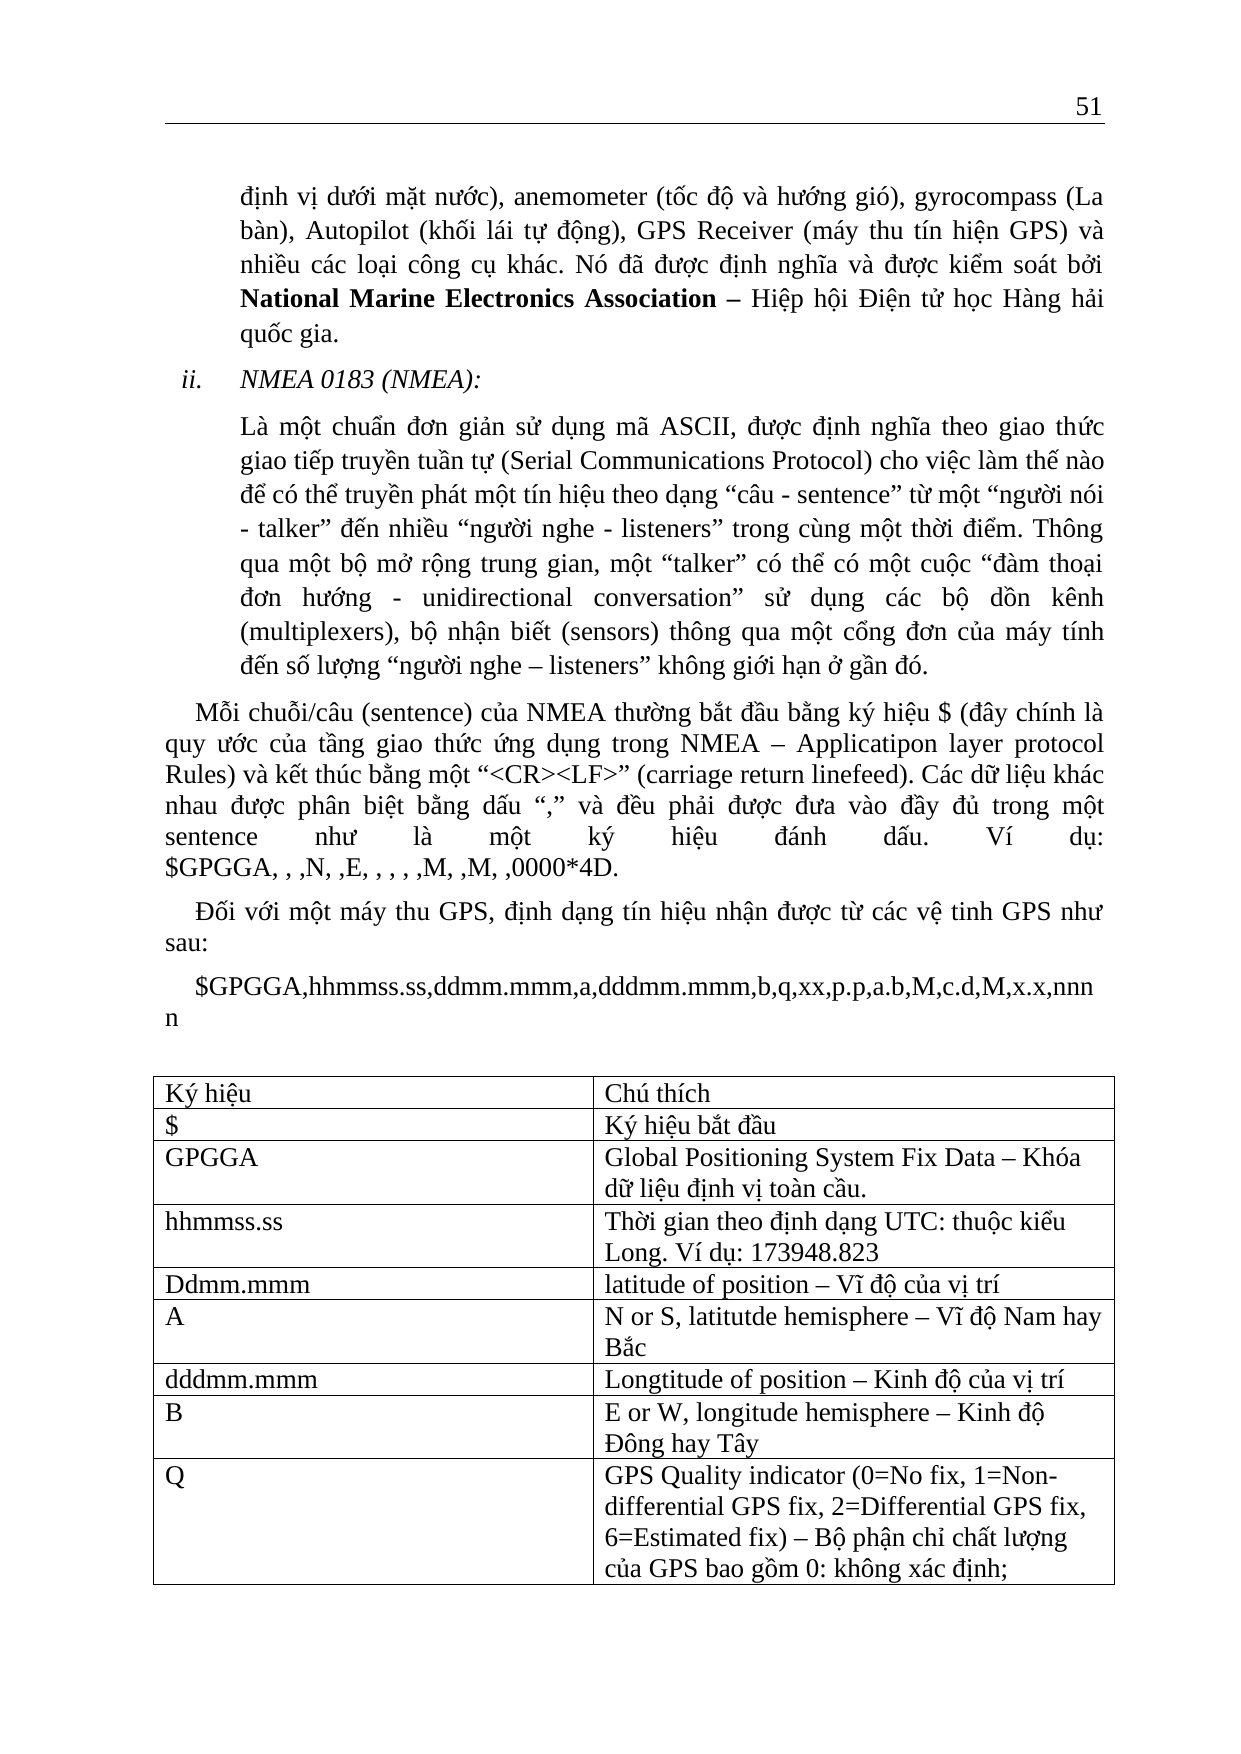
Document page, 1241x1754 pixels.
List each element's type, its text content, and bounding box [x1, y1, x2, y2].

text $GPGGA,hhmmss.ss,ddmm.mmm,a,dddmm.mmm,b,q,xx,p.p,a.b,M,c.d,M,x.x,nnnn [165, 970, 1105, 1032]
table_cell GPGGA [154, 1141, 593, 1204]
table_cell $ [154, 1109, 593, 1140]
text Mỗi chuỗi/câu (sentence) của NMEA thường bắt đầu bằng ký hiệu $ (đây chính là quy ước của tầng giao thức ứng dụng trong NMEA – Applicatipon layer protocol Rules) và kết thúc bằng một “<CR><LF>” (carriage return linefeed). Các dữ liệu khác nhau được phân biệt bằng dấu “,” và đều phải được đưa vào đầy đủ trong một sentence như là một ký hiệu đánh dấu. Ví dụ: $GPGGA, , ,N, ,E, , , , ,M, ,M, ,0000*4D. [165, 696, 1105, 883]
table_cell Q [154, 1459, 593, 1584]
table_cell Ddmm.mmm [154, 1268, 593, 1299]
table_cell Ký hiệu bắt đầu [594, 1109, 1114, 1140]
table_header Chú thích [594, 1077, 1114, 1108]
text Đối với một máy thu GPS, định dạng tín hiệu nhận được từ các vệ tinh GPS như sau: [165, 895, 1105, 957]
table_cell N or S, latitutde hemisphere – Vĩ độ Nam hay Bắc [594, 1300, 1114, 1362]
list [240, 180, 1105, 348]
table_cell latitude of position – Vĩ độ của vị trí [594, 1268, 1114, 1299]
table_cell E or W, longitude hemisphere – Kinh độ Đông hay Tây [594, 1396, 1114, 1458]
list Là một chuẩn đơn giản sử dụng mã ASCII, được định nghĩa theo giao thức giao tiếp truyền tuần tự (Serial Communications Protocol) cho việc làm thế nào để có thể truyền phát một tín hiệu theo dạng “câu - sentence” từ một “người nói - talker” đến nhiều “người nghe - listeners” trong cùng một thời điểm. Thông qua một bộ mở rộng trung gian, một “talker” có thể có một cuộc “đàm thoại đơn hướng - unidirectional conversation” sử dụng các bộ dồn kênh (multiplexers), bộ nhận biết (sensors) thông qua một cổng đơn của máy tính đến số lượng “người nghe – listeners” không giới hạn ở gần đó. [240, 410, 1105, 680]
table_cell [594, 1459, 1114, 1584]
table_header Ký hiệu [154, 1077, 593, 1108]
subtitle NMEA 0183 (NMEA): [202, 363, 1105, 394]
table_cell Thời gian theo định dạng UTC: thuộc kiểu Long. Ví dụ: 173948.823 [594, 1205, 1114, 1267]
table_cell Global Positioning System Fix Data – Khóa dữ liệu định vị toàn cầu. [594, 1141, 1114, 1204]
table_cell Longtitude of position – Kinh độ của vị trí [594, 1364, 1114, 1395]
table_cell dddmm.mmm [154, 1364, 593, 1395]
table_cell hhmmss.ss [154, 1205, 593, 1267]
table_cell A [154, 1300, 593, 1362]
table_cell B [154, 1396, 593, 1458]
